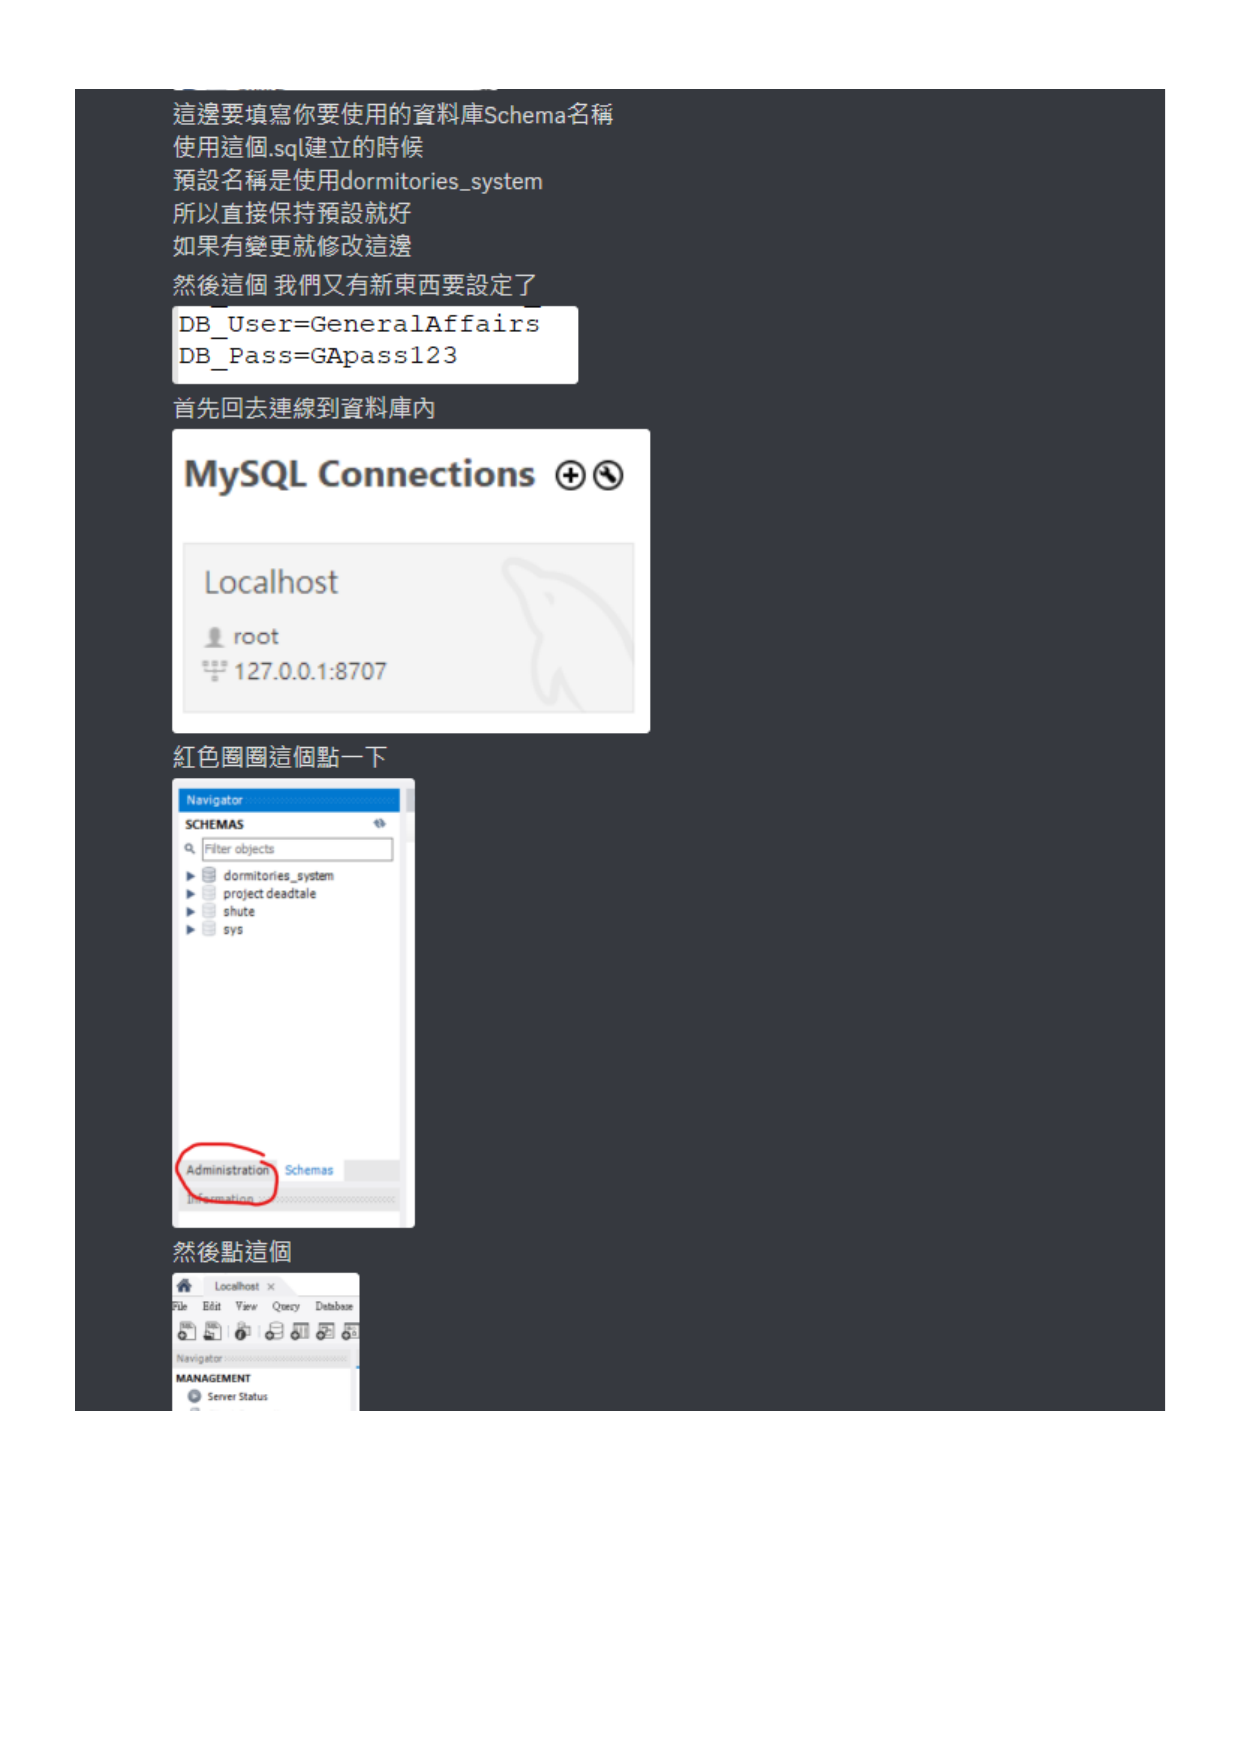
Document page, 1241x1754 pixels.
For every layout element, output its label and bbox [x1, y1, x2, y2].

picture [75, 89, 1166, 1411]
